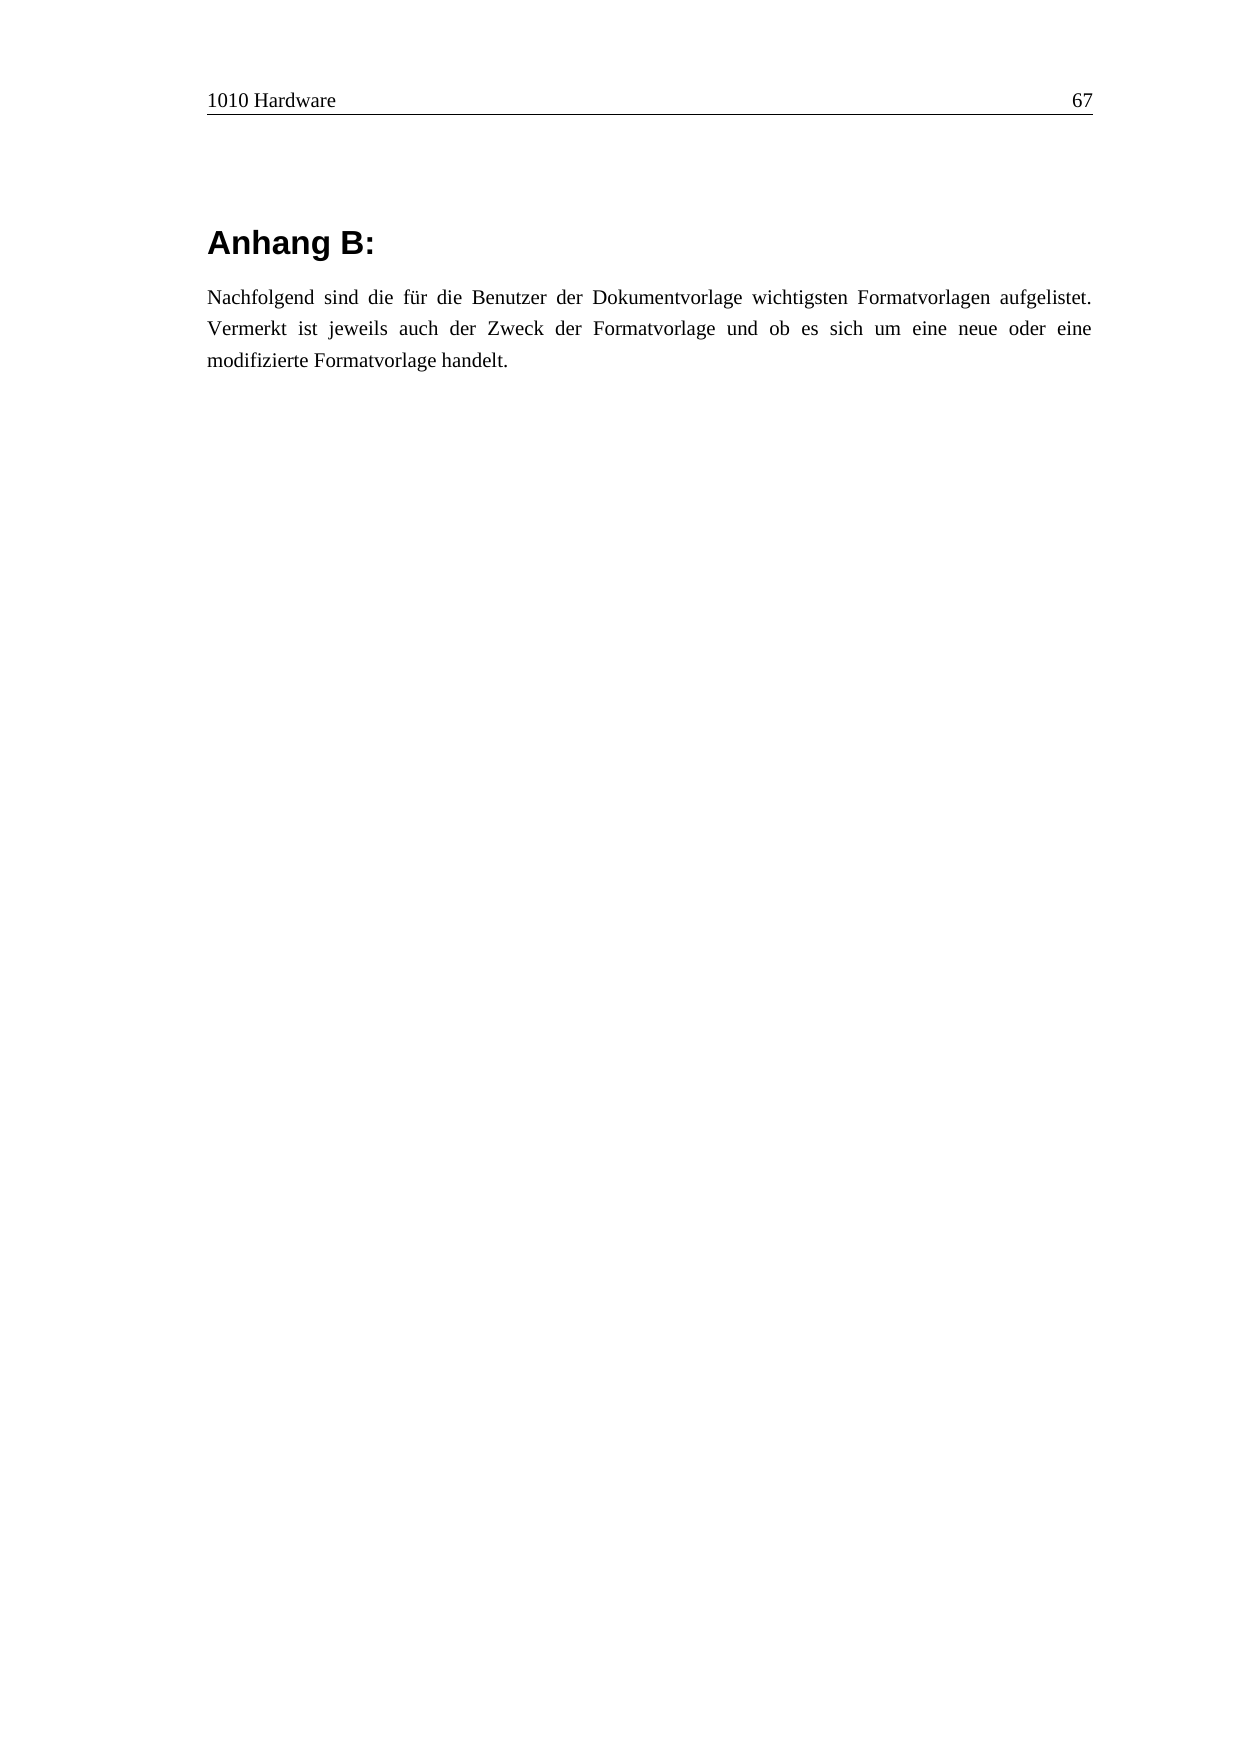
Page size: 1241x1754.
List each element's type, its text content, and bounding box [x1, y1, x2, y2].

text Nachfolgend sind die für die Benutzer der Dokumentvorlage wichtigsten Formatvorlagen aufgelistet. Vermerkt ist jeweils auch der Zweck der Formatvorlage und ob es sich um eine neue oder eine modifizierte Formatvorlage handelt. [207, 285, 1093, 372]
subtitle Anhang B: [207, 223, 1093, 261]
